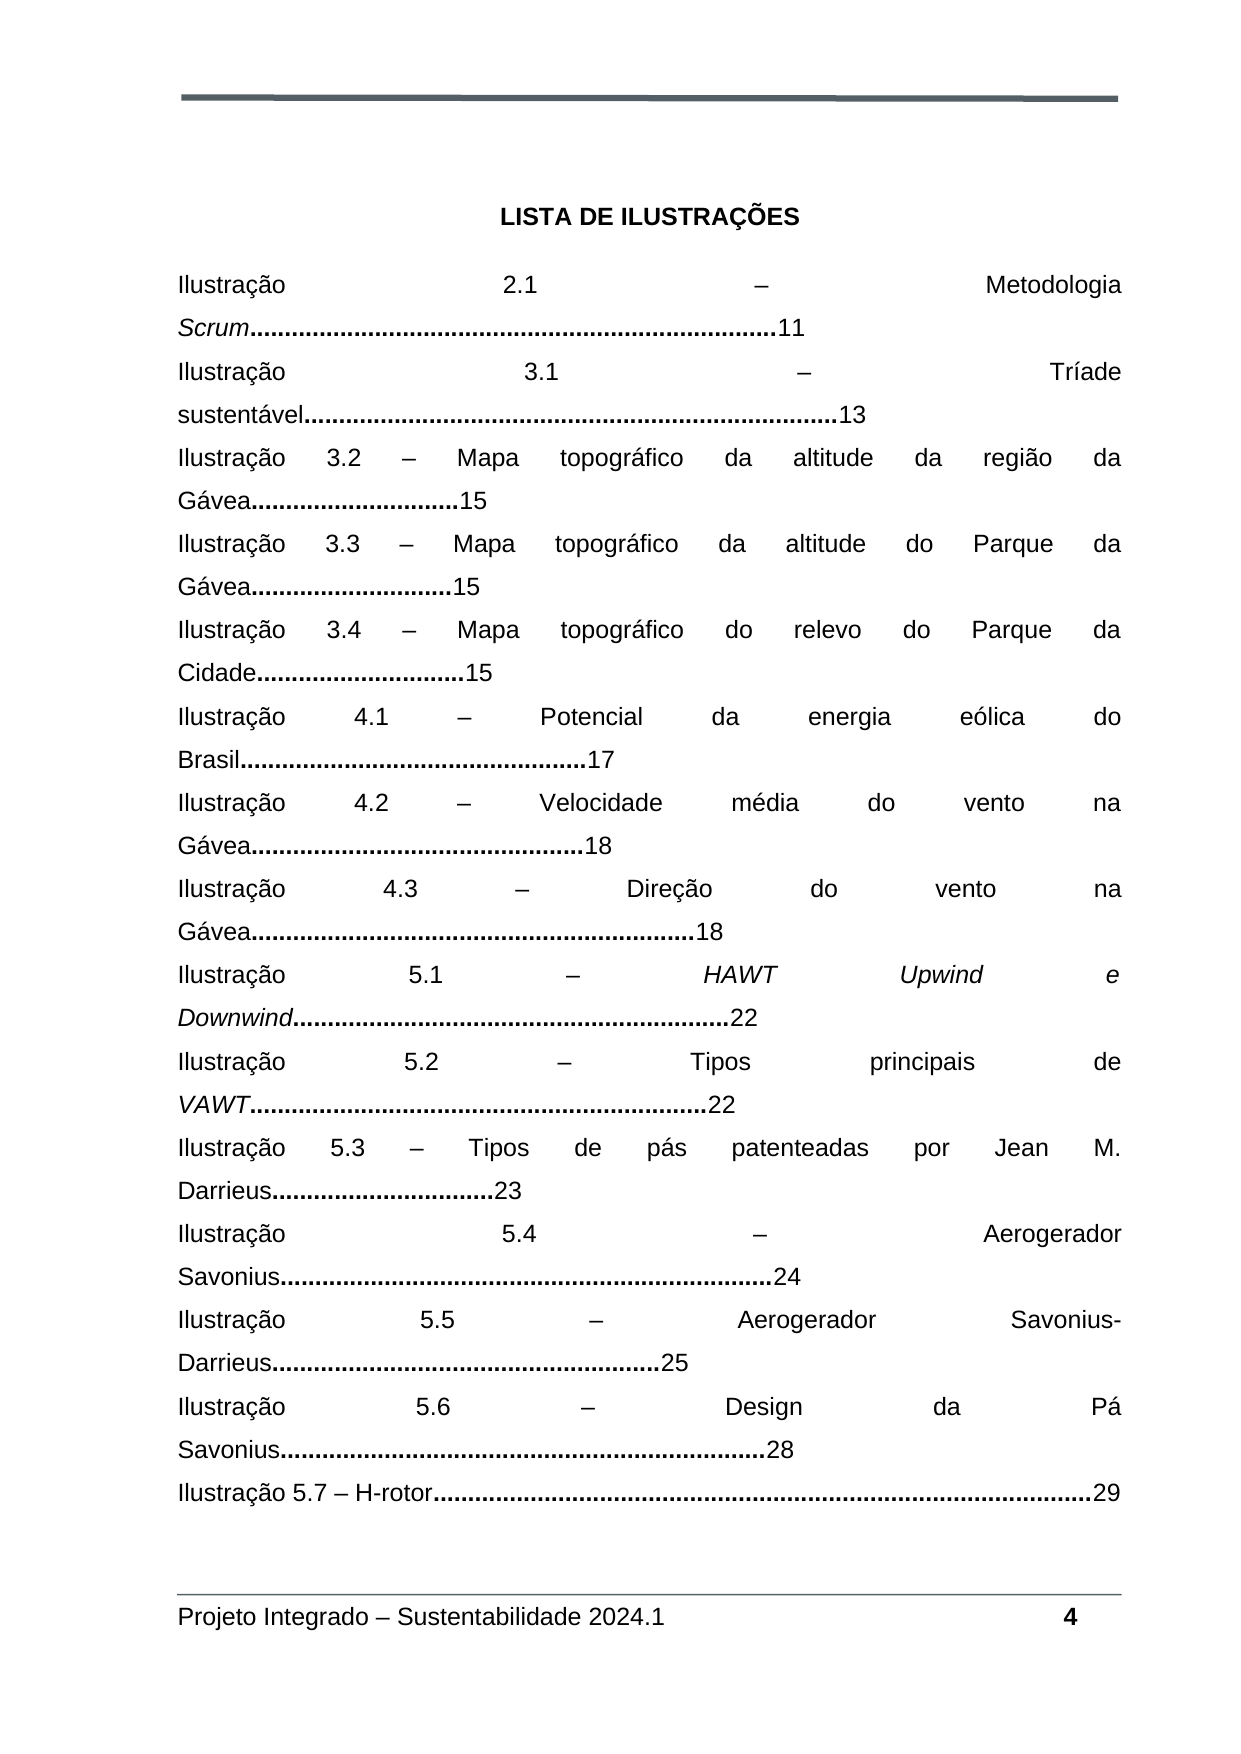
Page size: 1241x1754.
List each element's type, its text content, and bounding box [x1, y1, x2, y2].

text Ilustração 5.7 – H-rotor...............................................................................................29 [177, 1478, 1122, 1507]
text Ilustração 2.1 – Metodologia Scrum............................................................................11 [177, 270, 1122, 342]
text Ilustração 4.1 – Potencial da energia eólica do Brasil..................................................17 [177, 702, 1122, 773]
text Ilustração 5.6 – Design da Pá Savonius......................................................................28 [177, 1392, 1122, 1463]
text Ilustração 3.4 – Mapa topográfico do relevo do Parque da Cidade..............................15 [177, 615, 1122, 687]
text Ilustração 3.3 – Mapa topográfico da altitude do Parque da Gávea.............................15 [177, 529, 1122, 601]
text Ilustração 5.3 – Tipos de pás patenteadas por Jean M. Darrieus................................23 [177, 1133, 1122, 1205]
text LISTA DE ILUSTRAÇÕES [177, 202, 1123, 231]
text Ilustração 4.3 – Direção do vento na Gávea................................................................18 [177, 874, 1122, 946]
text Ilustração 5.5 – Aerogerador Savonius-Darrieus........................................................25 [177, 1305, 1122, 1377]
text Ilustração 5.4 – Aerogerador Savonius.......................................................................24 [177, 1219, 1122, 1291]
text Ilustração 3.2 – Mapa topográfico da altitude da região da Gávea..............................15 [177, 443, 1122, 515]
text Ilustração 4.2 – Velocidade média do vento na Gávea................................................18 [177, 788, 1122, 860]
text Ilustração 5.1 – HAWT Upwind e Downwind...............................................................22 [177, 960, 1122, 1032]
text Ilustração 5.2 – Tipos principais de VAWT..................................................................22 [177, 1047, 1122, 1118]
text Ilustração 3.1 – Tríade sustentável.............................................................................13 [177, 357, 1122, 428]
